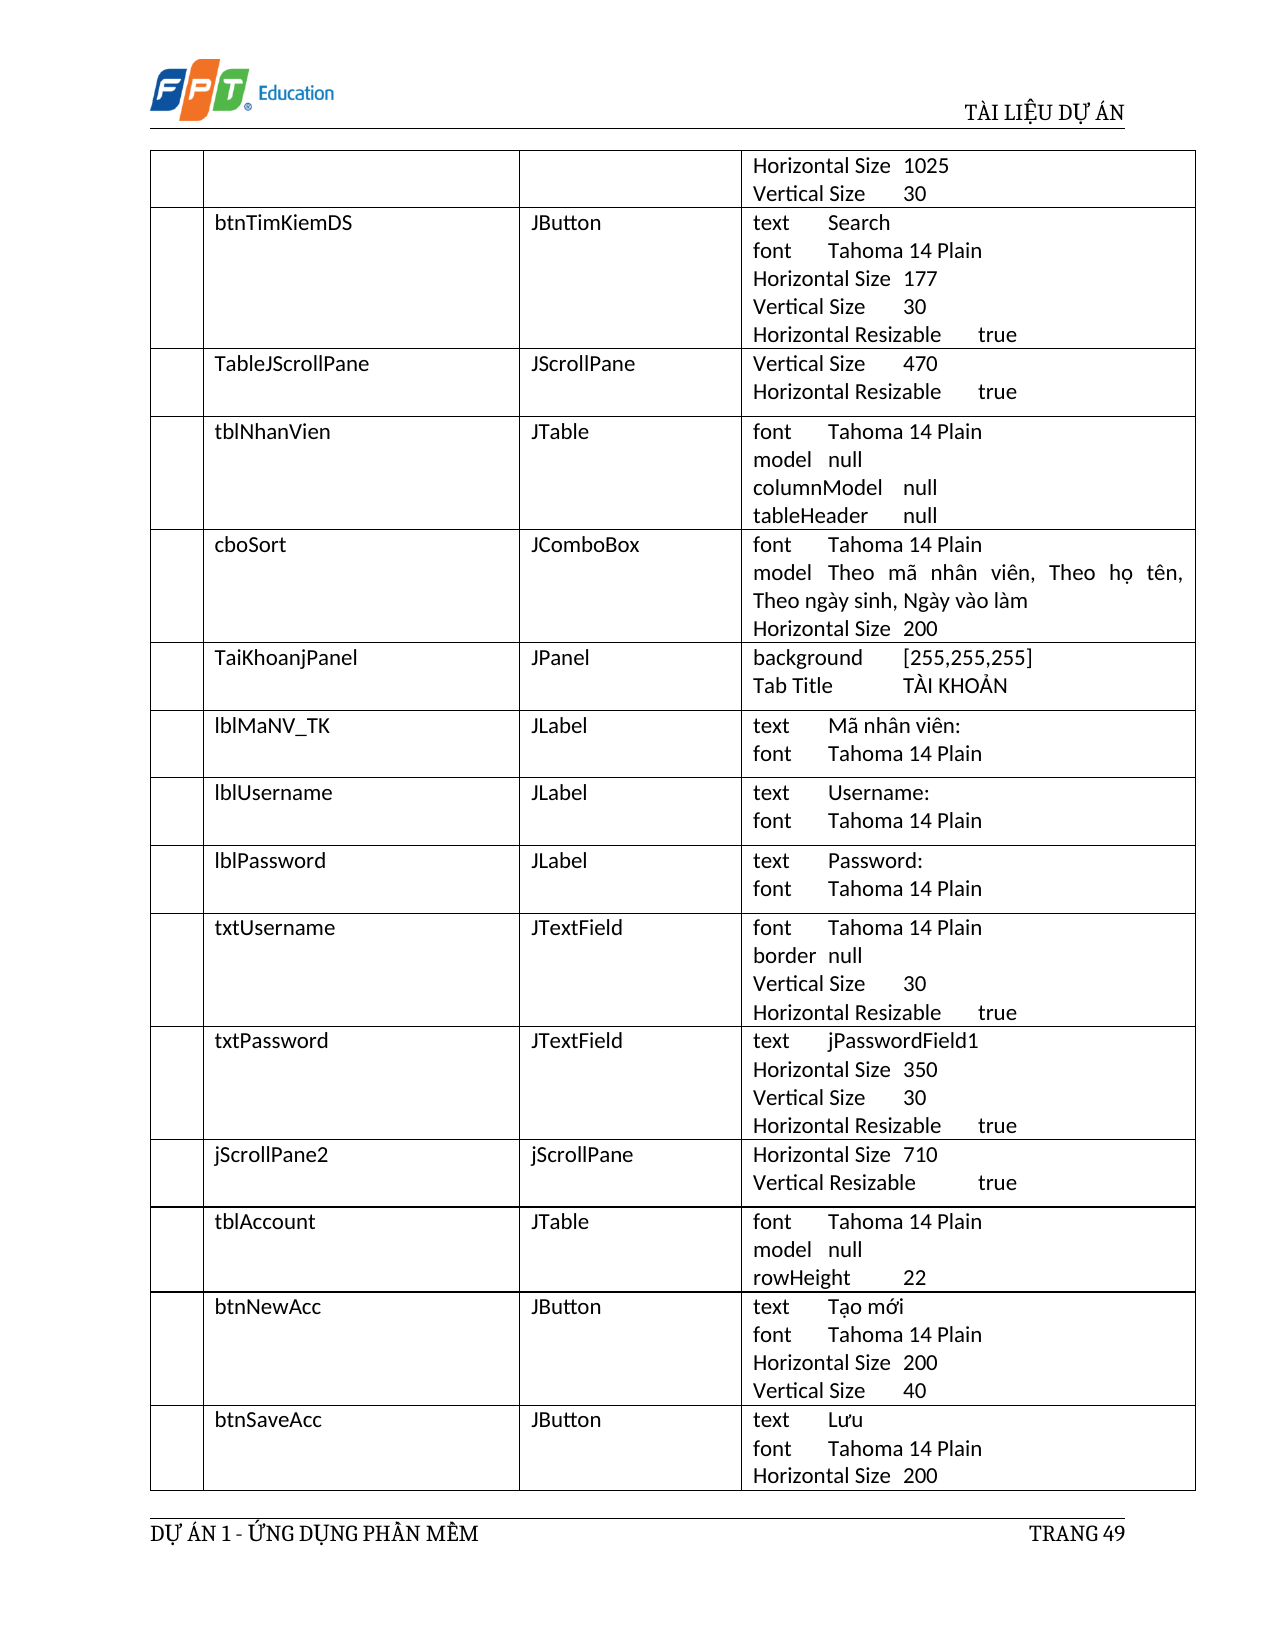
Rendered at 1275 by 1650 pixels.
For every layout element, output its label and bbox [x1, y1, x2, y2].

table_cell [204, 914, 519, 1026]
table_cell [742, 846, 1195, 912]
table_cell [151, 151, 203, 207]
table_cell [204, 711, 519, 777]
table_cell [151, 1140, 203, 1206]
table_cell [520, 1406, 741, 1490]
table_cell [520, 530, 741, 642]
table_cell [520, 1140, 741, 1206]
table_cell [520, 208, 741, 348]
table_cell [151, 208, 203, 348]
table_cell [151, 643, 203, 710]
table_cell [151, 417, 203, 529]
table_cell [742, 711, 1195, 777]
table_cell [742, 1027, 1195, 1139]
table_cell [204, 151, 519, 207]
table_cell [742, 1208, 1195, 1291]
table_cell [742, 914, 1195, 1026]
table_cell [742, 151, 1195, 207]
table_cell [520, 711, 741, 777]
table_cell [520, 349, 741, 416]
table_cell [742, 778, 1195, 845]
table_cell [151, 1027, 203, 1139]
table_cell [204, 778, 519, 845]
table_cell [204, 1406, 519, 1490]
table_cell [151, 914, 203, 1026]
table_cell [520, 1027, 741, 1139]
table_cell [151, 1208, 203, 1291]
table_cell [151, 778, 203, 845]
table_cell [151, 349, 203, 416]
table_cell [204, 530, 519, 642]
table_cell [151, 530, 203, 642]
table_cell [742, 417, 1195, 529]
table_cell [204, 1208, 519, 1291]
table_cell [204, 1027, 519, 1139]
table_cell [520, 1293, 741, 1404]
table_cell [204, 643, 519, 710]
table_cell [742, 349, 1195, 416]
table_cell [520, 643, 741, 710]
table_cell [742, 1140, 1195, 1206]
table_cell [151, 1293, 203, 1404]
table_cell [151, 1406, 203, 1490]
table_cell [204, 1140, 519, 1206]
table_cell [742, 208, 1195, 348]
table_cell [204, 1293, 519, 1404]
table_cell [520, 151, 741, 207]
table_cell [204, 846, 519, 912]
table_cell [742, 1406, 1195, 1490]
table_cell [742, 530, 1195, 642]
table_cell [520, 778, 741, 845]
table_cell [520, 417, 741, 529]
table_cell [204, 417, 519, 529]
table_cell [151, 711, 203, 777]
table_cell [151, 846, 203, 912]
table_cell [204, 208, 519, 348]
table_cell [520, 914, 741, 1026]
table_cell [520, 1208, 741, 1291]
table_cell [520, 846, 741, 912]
picture [150, 59, 336, 121]
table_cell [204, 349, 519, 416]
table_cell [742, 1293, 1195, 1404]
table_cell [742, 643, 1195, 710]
